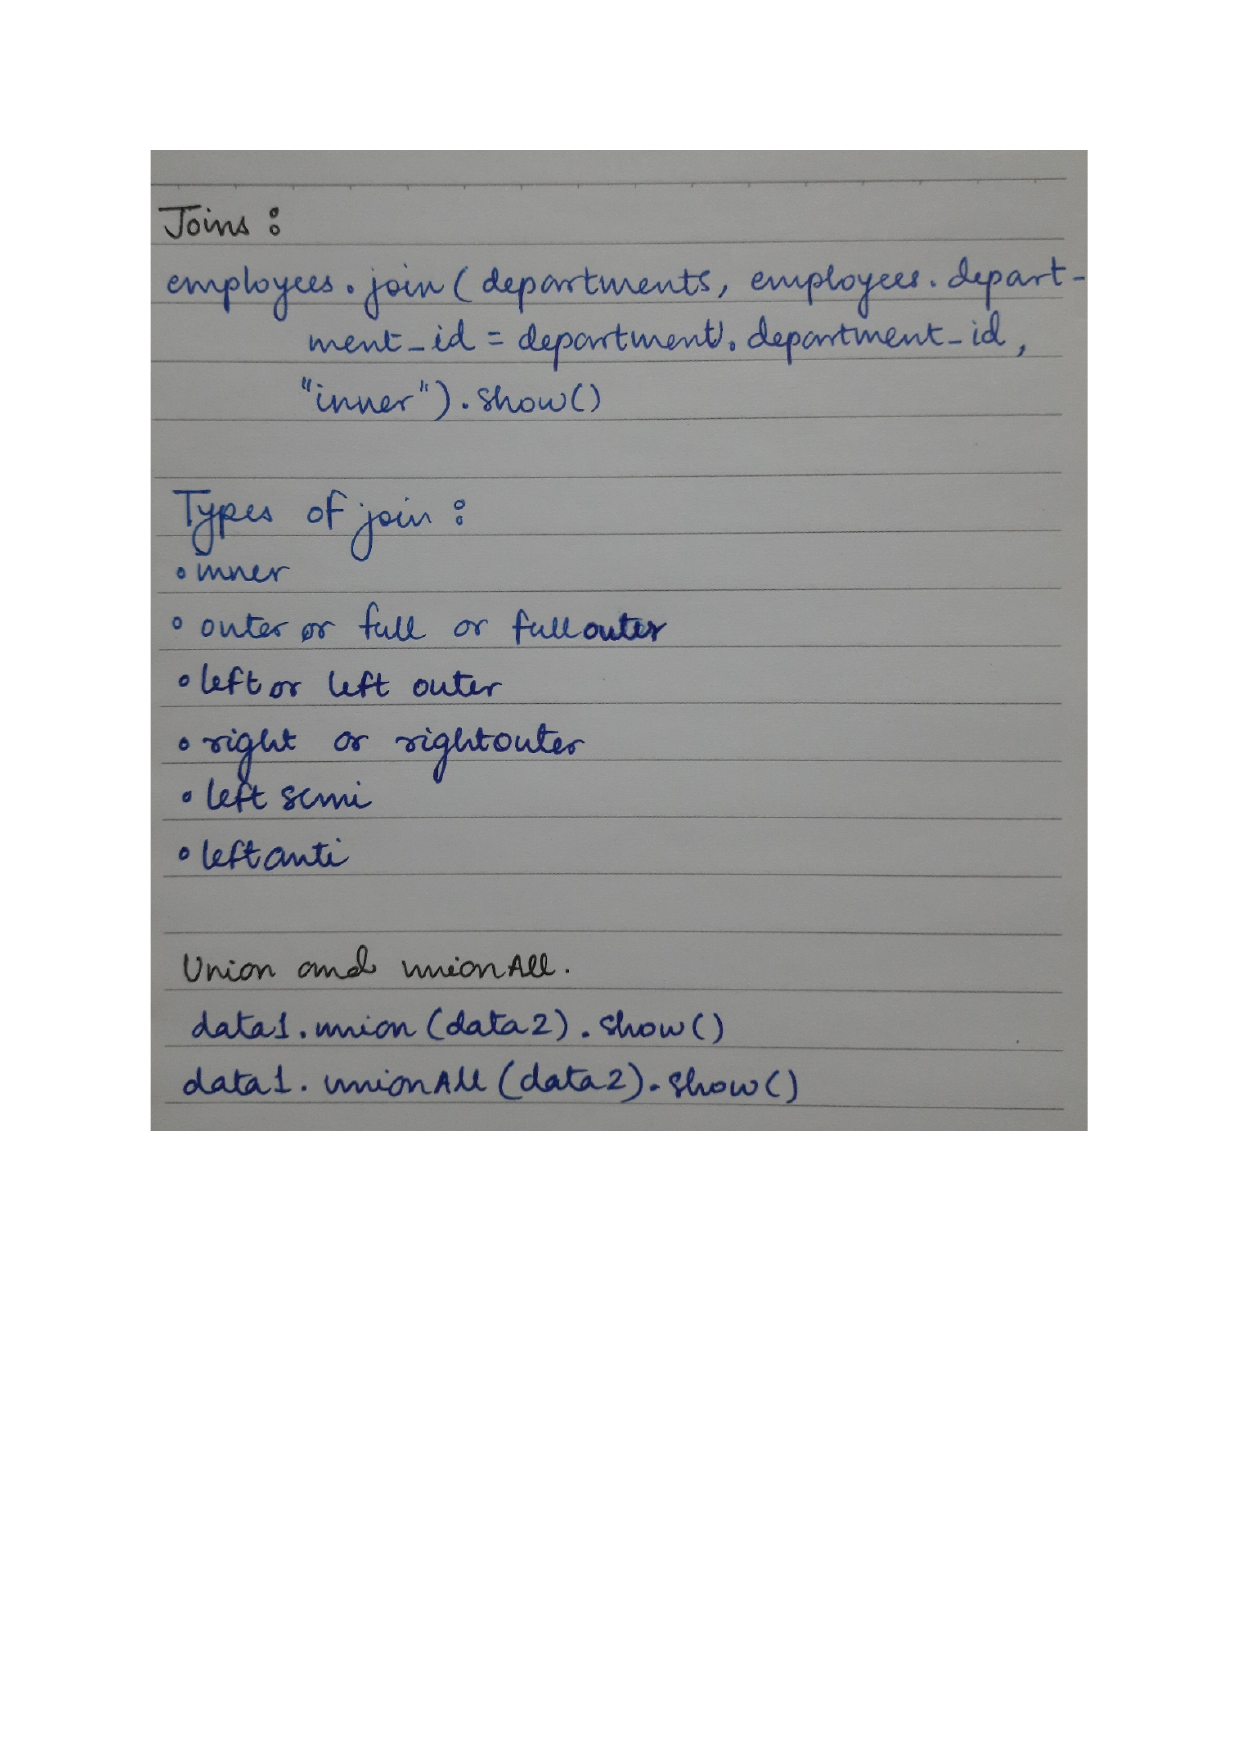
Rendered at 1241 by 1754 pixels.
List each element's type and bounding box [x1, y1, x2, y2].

picture [150, 150, 1088, 1131]
